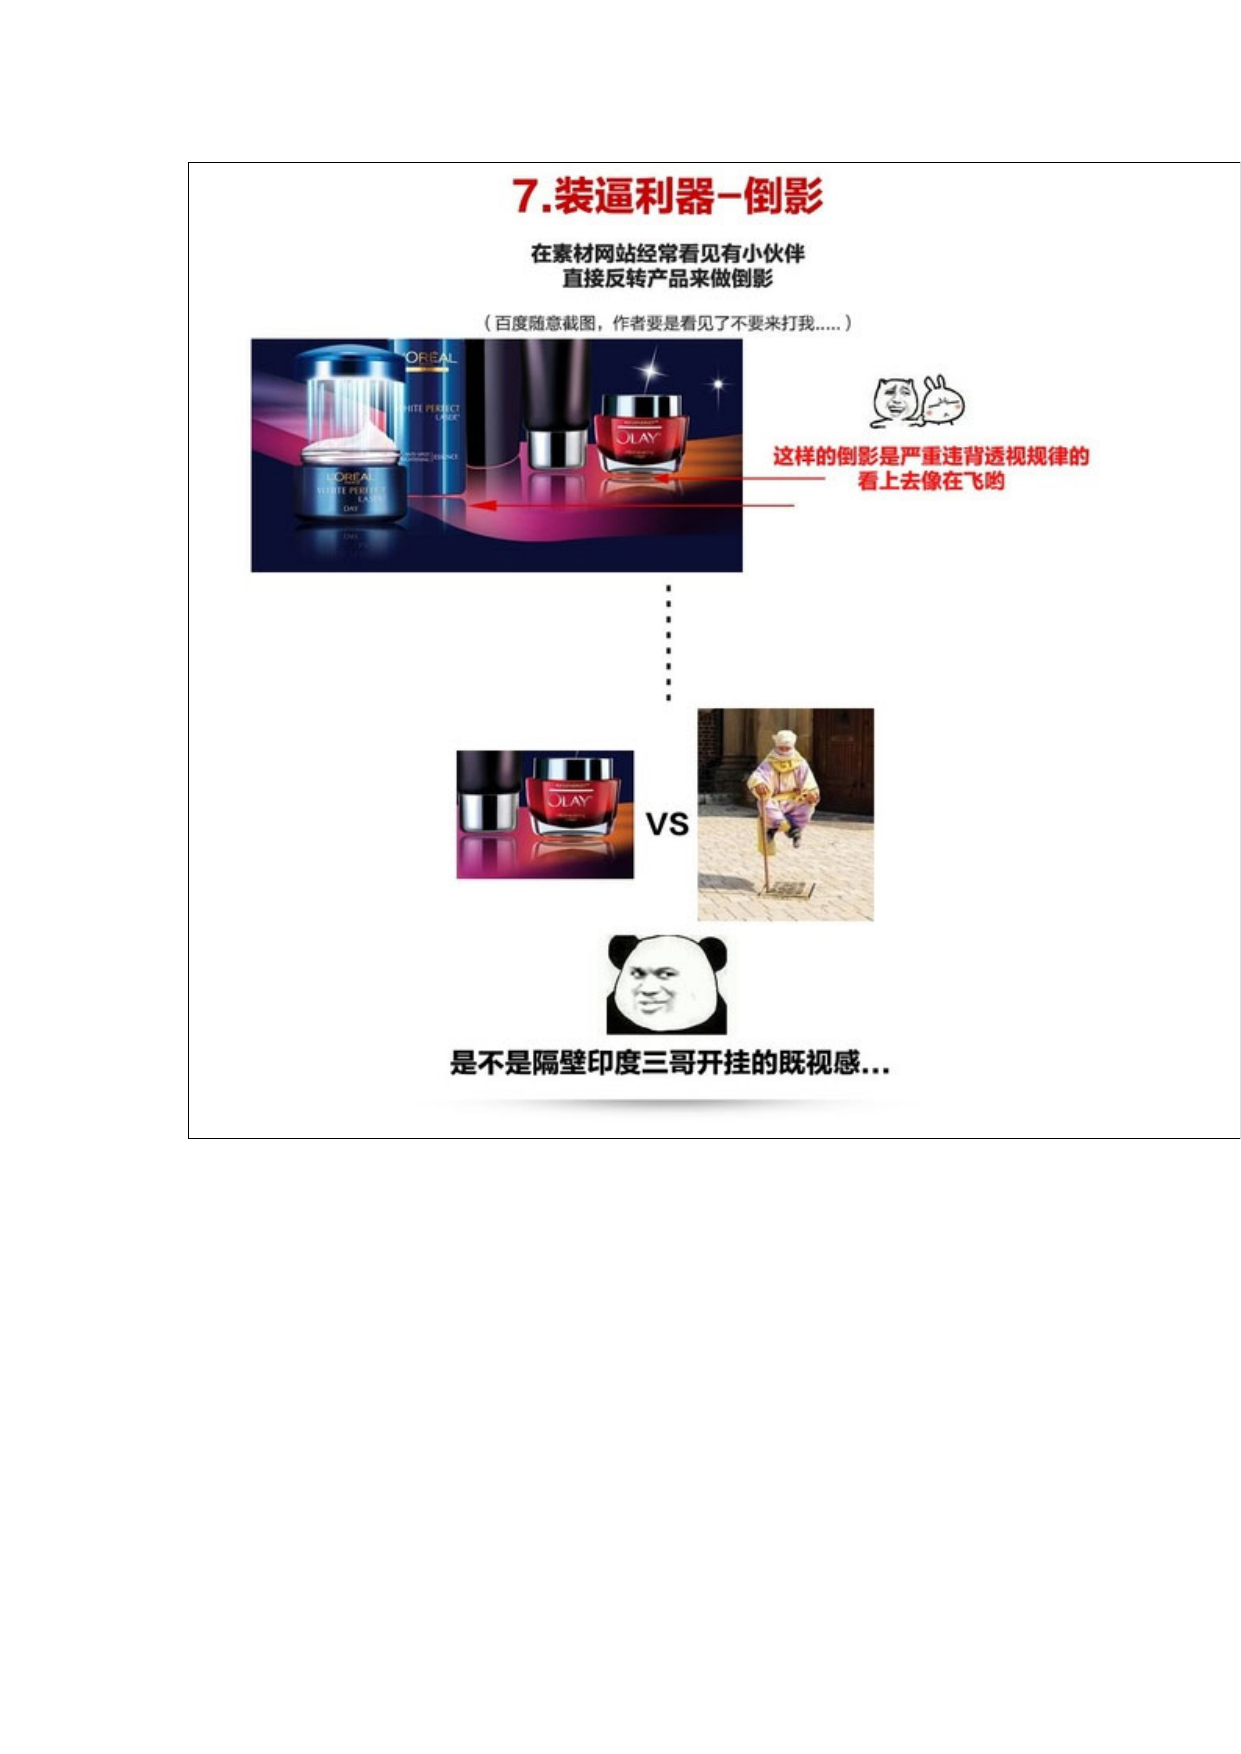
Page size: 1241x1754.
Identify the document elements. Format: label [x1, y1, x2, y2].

table_cell [189, 163, 1240, 1138]
picture [199, 163, 1137, 1126]
